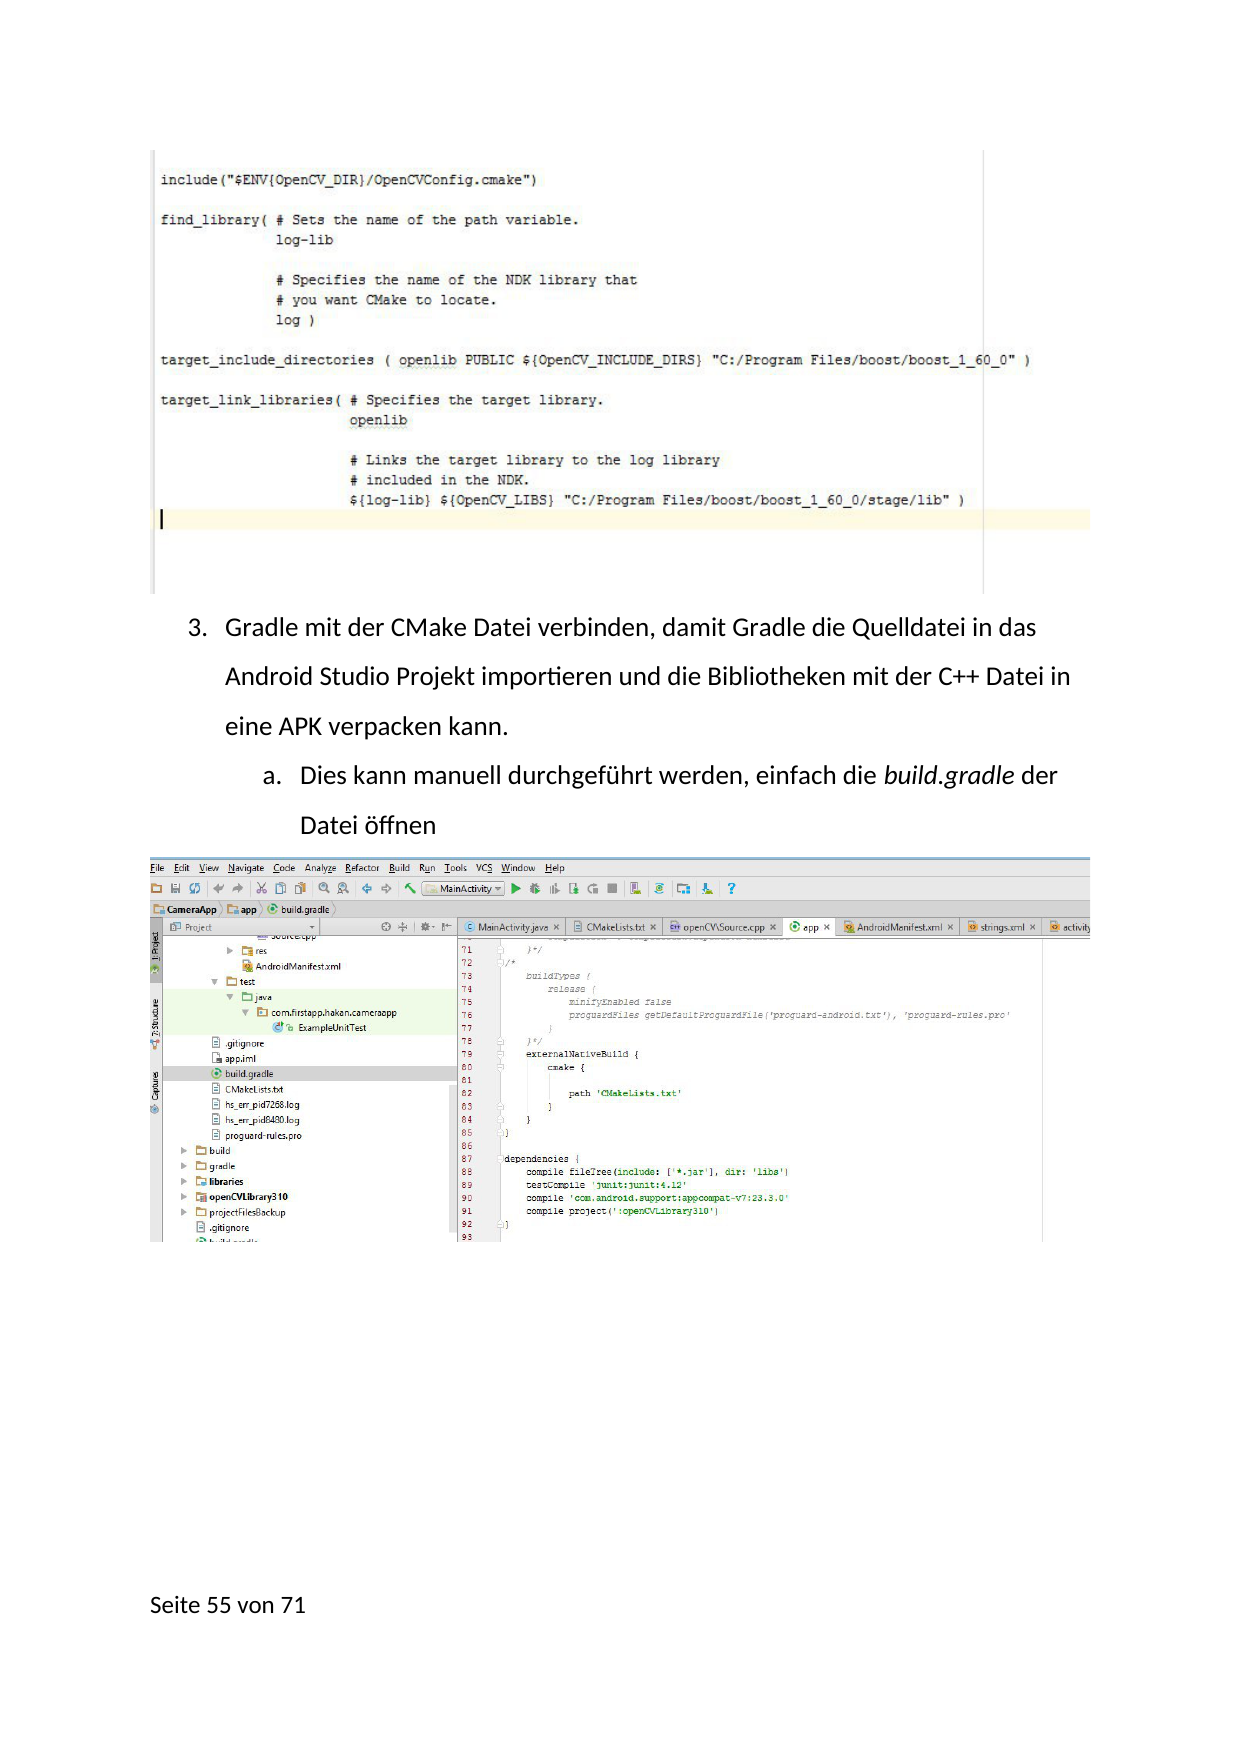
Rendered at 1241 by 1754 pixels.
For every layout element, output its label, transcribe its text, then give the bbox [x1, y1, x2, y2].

list Dies kann manuell durchgeführt werden, einfach die build.gradle der Datei öffnen [262, 758, 1090, 841]
picture [150, 857, 1091, 1242]
picture [150, 150, 1091, 594]
list Gradle mit der CMake Datei verbinden, damit Gradle die Quelldatei in das Android Studio Projekt importieren und die Bibliotheken mit der C++ Datei in eine APK verpacken kann. [187, 610, 1090, 742]
